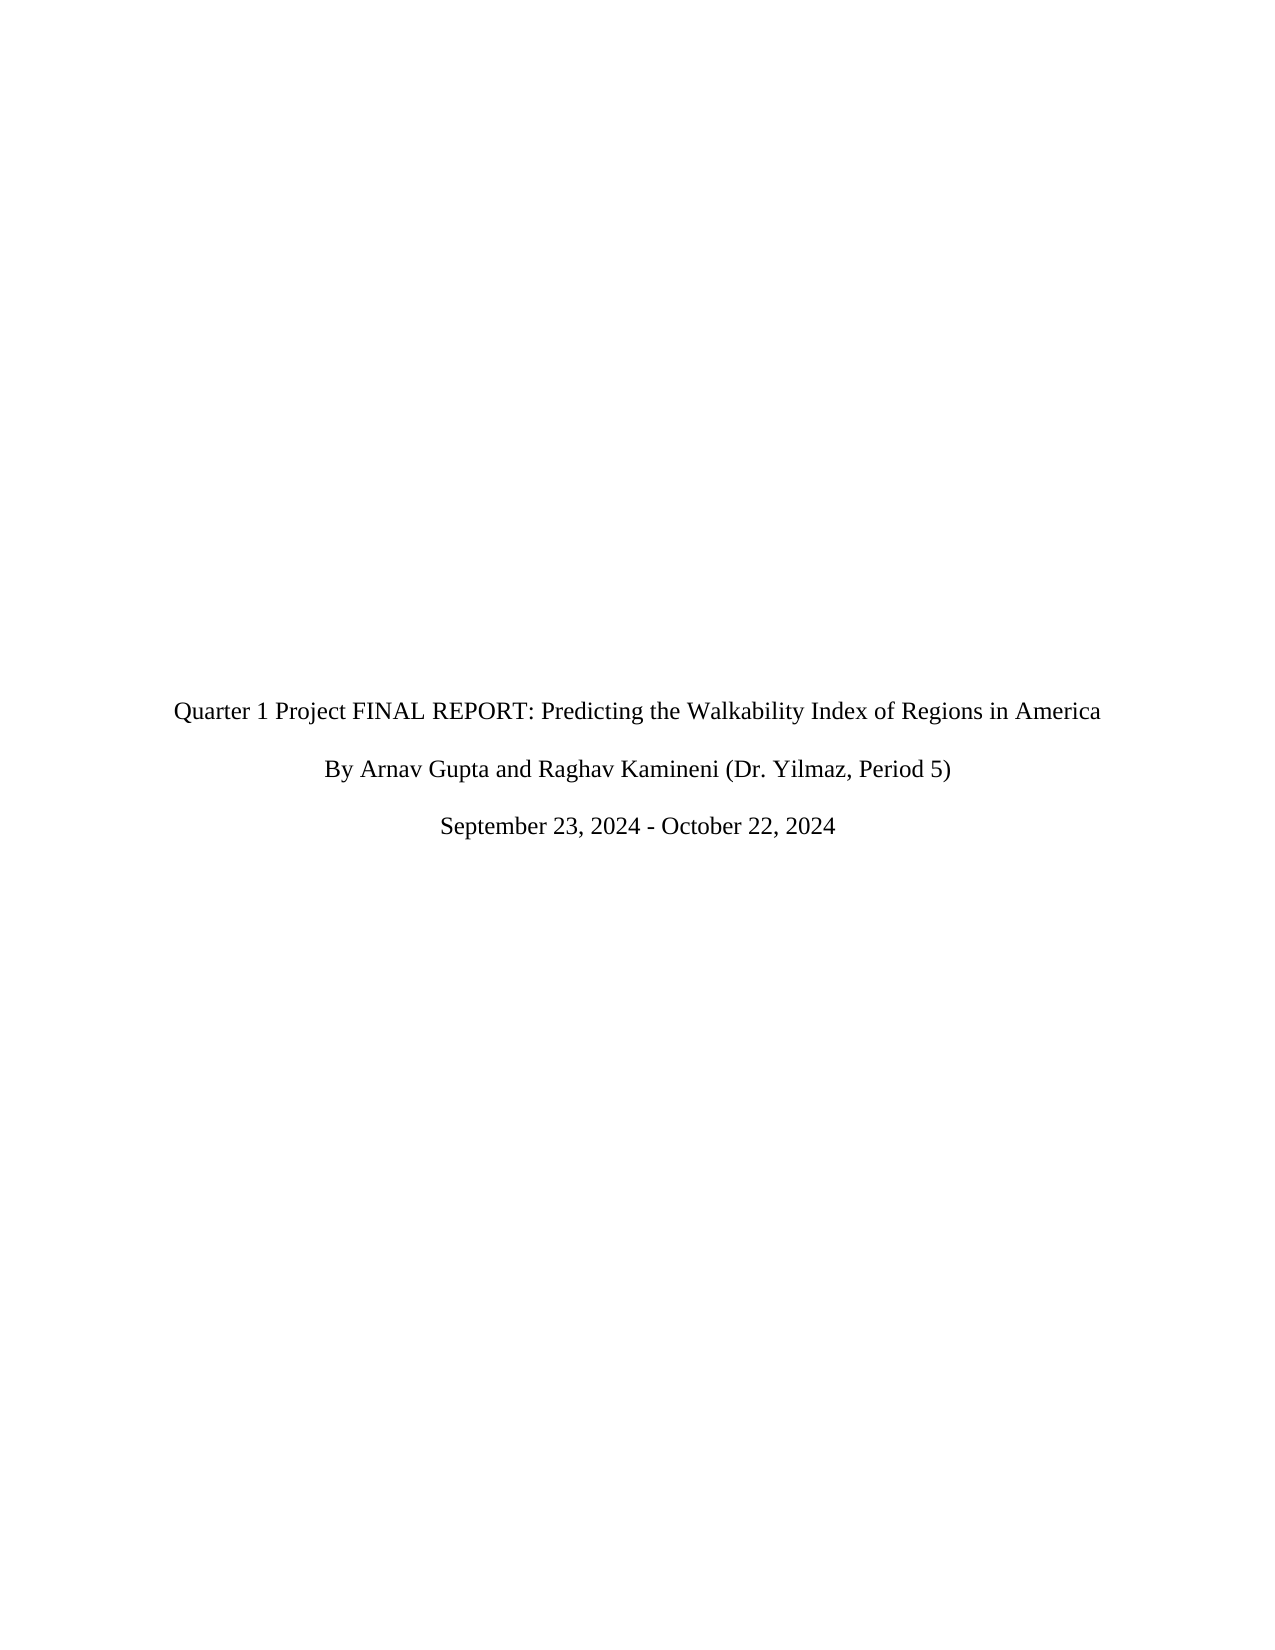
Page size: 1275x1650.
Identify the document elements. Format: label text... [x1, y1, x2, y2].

text Quarter 1 Project FINAL REPORT: Predicting the Walkability Index of Regions in America [150, 696, 1125, 725]
text By Arnav Gupta and Raghav Kamineni (Dr. Yilmaz, Period 5) [150, 754, 1125, 782]
text September 23, 2024 - October 22, 2024 [150, 811, 1125, 840]
